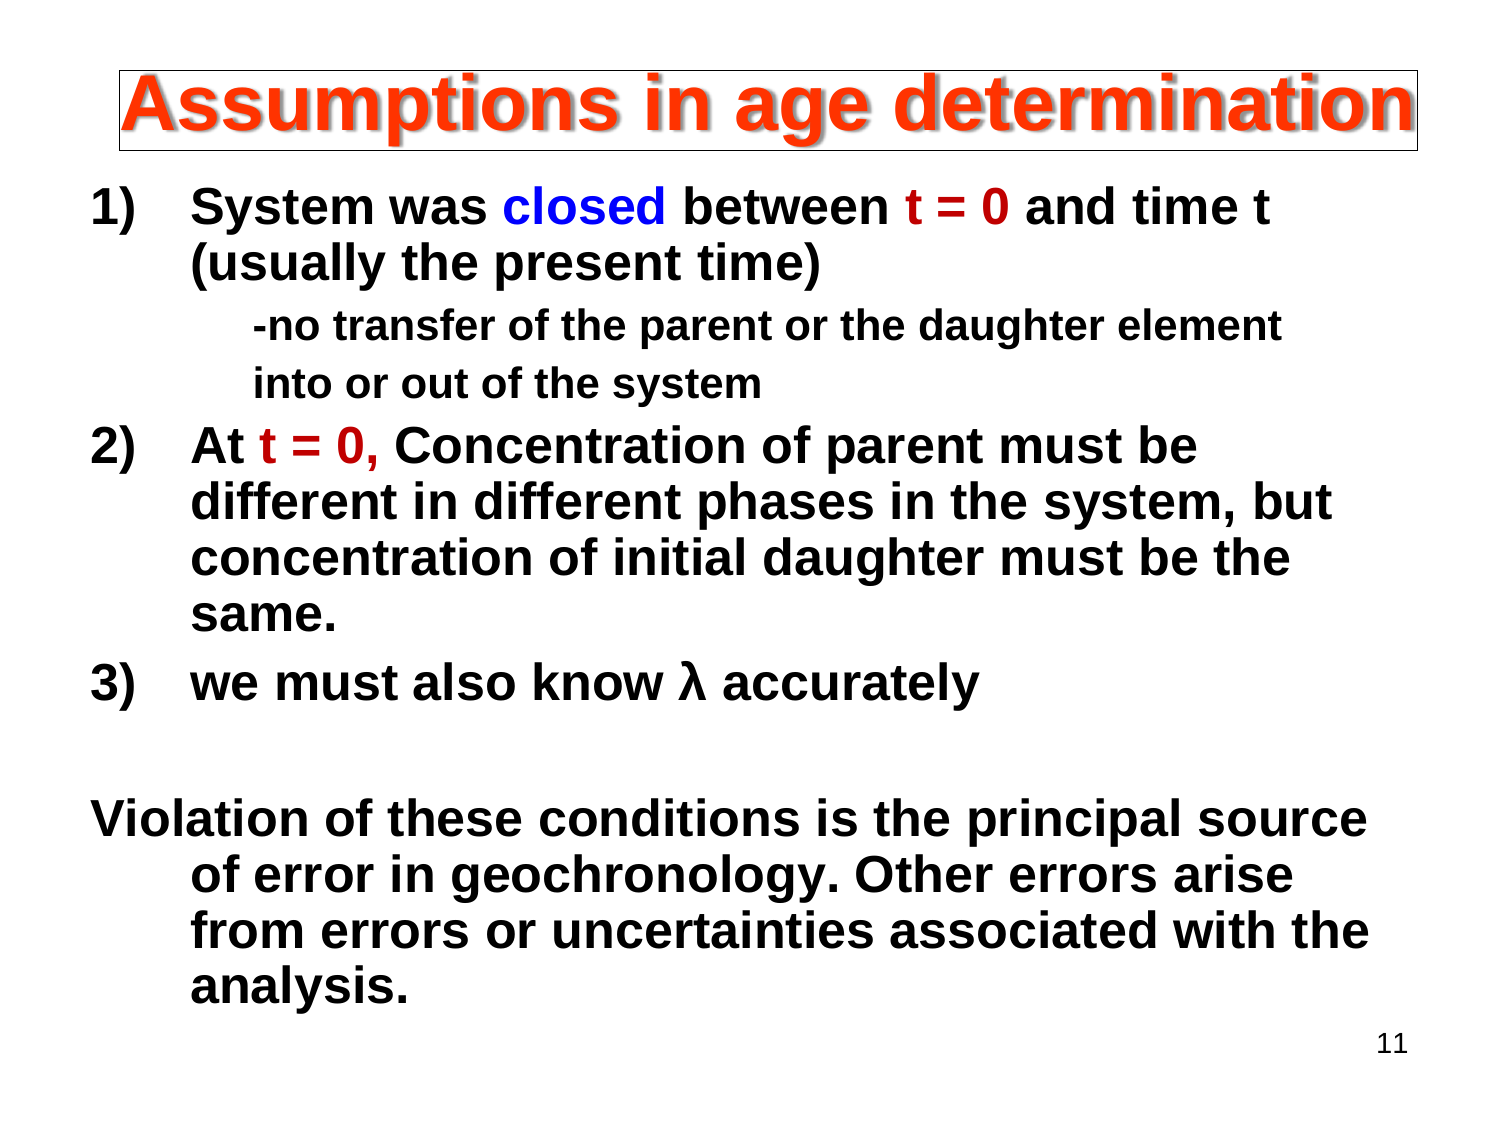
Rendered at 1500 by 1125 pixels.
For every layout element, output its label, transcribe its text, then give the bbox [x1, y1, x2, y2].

list we must also know λ accurately [90, 652, 1483, 712]
list At t = 0, Concentration of parent must be different in different phases in the system, but concentration of initial daughter must be the same. [90, 419, 1334, 642]
text Violation of these conditions is the principal source of error in geochronology. Other errors arise from errors or uncertainties associated with the analysis. [90, 792, 1373, 1015]
picture [120, 71, 1417, 150]
text 11 [17, 1026, 1408, 1060]
list System was closed between t = 0 and time t (usually the present time) [90, 180, 1272, 291]
text -no transfer of the parent or the daughter element into or out of the system [252, 299, 1285, 408]
